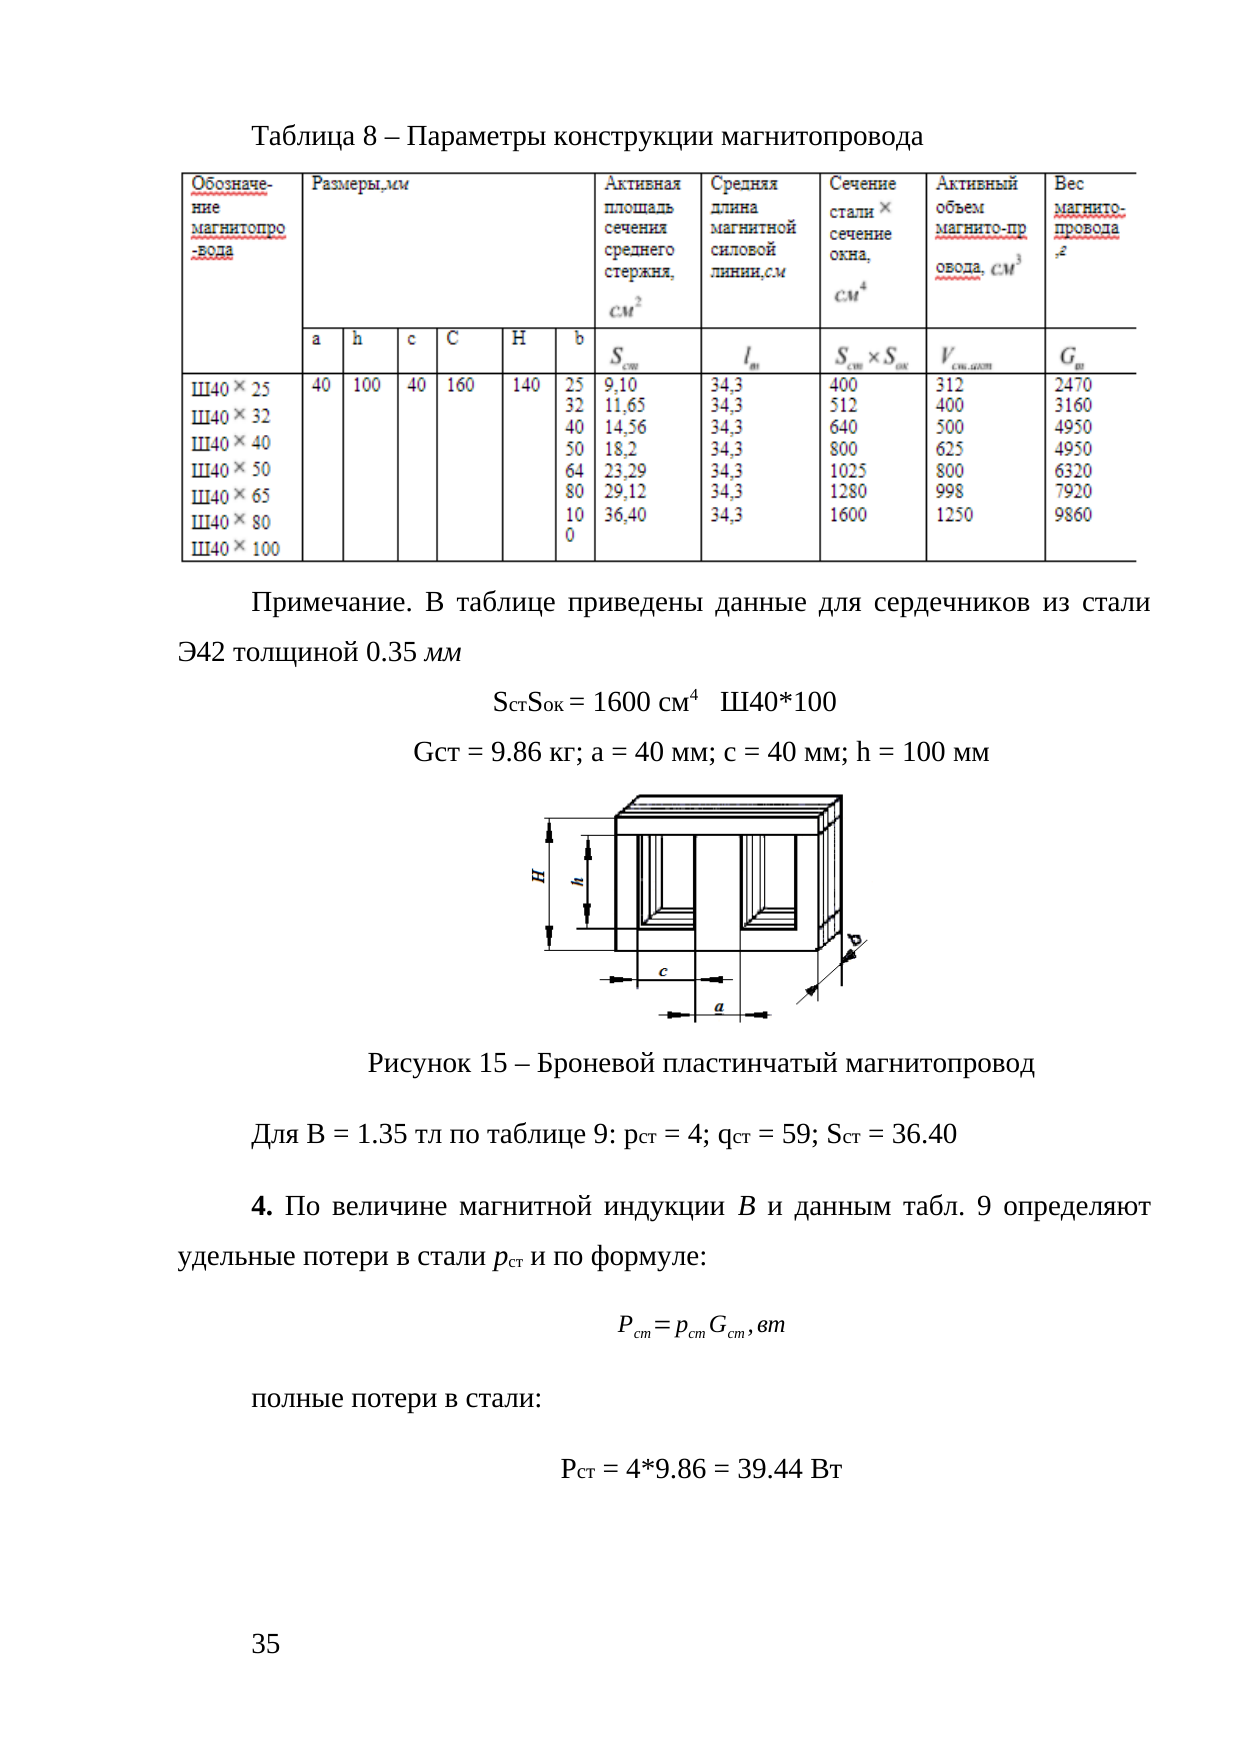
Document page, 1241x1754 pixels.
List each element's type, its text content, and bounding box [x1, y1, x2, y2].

text 4. По величине магнитной индукции В и данным табл. 9 определяют удельные потери в стали рст и по формуле: [177, 1188, 1152, 1272]
text Таблица 8 – Параметры конструкции магнитопровода [177, 118, 1152, 152]
text Для В = 1.35 тл по таблице 9: pст = 4; qст = 59; Sст = 36.40 [177, 1117, 1152, 1150]
picture [177, 168, 1137, 567]
text полные потери в стали: [177, 1380, 1152, 1414]
text Gст = 9.86 кг; a = 40 мм; c = 40 мм; h = 100 мм [177, 734, 1152, 768]
text Примечание. В таблице приведены данные для сердечников из стали Э42 толщиной 0.35 мм [177, 584, 1152, 667]
text Рисунок 15 – Броневой пластинчатый магнитопровод [177, 1046, 1152, 1079]
picture [525, 785, 878, 1029]
text SстSок = 1600 см4 Ш40*100 [177, 684, 1152, 718]
text Pст = 4*9.86 = 39.44 Вт [177, 1452, 1152, 1485]
